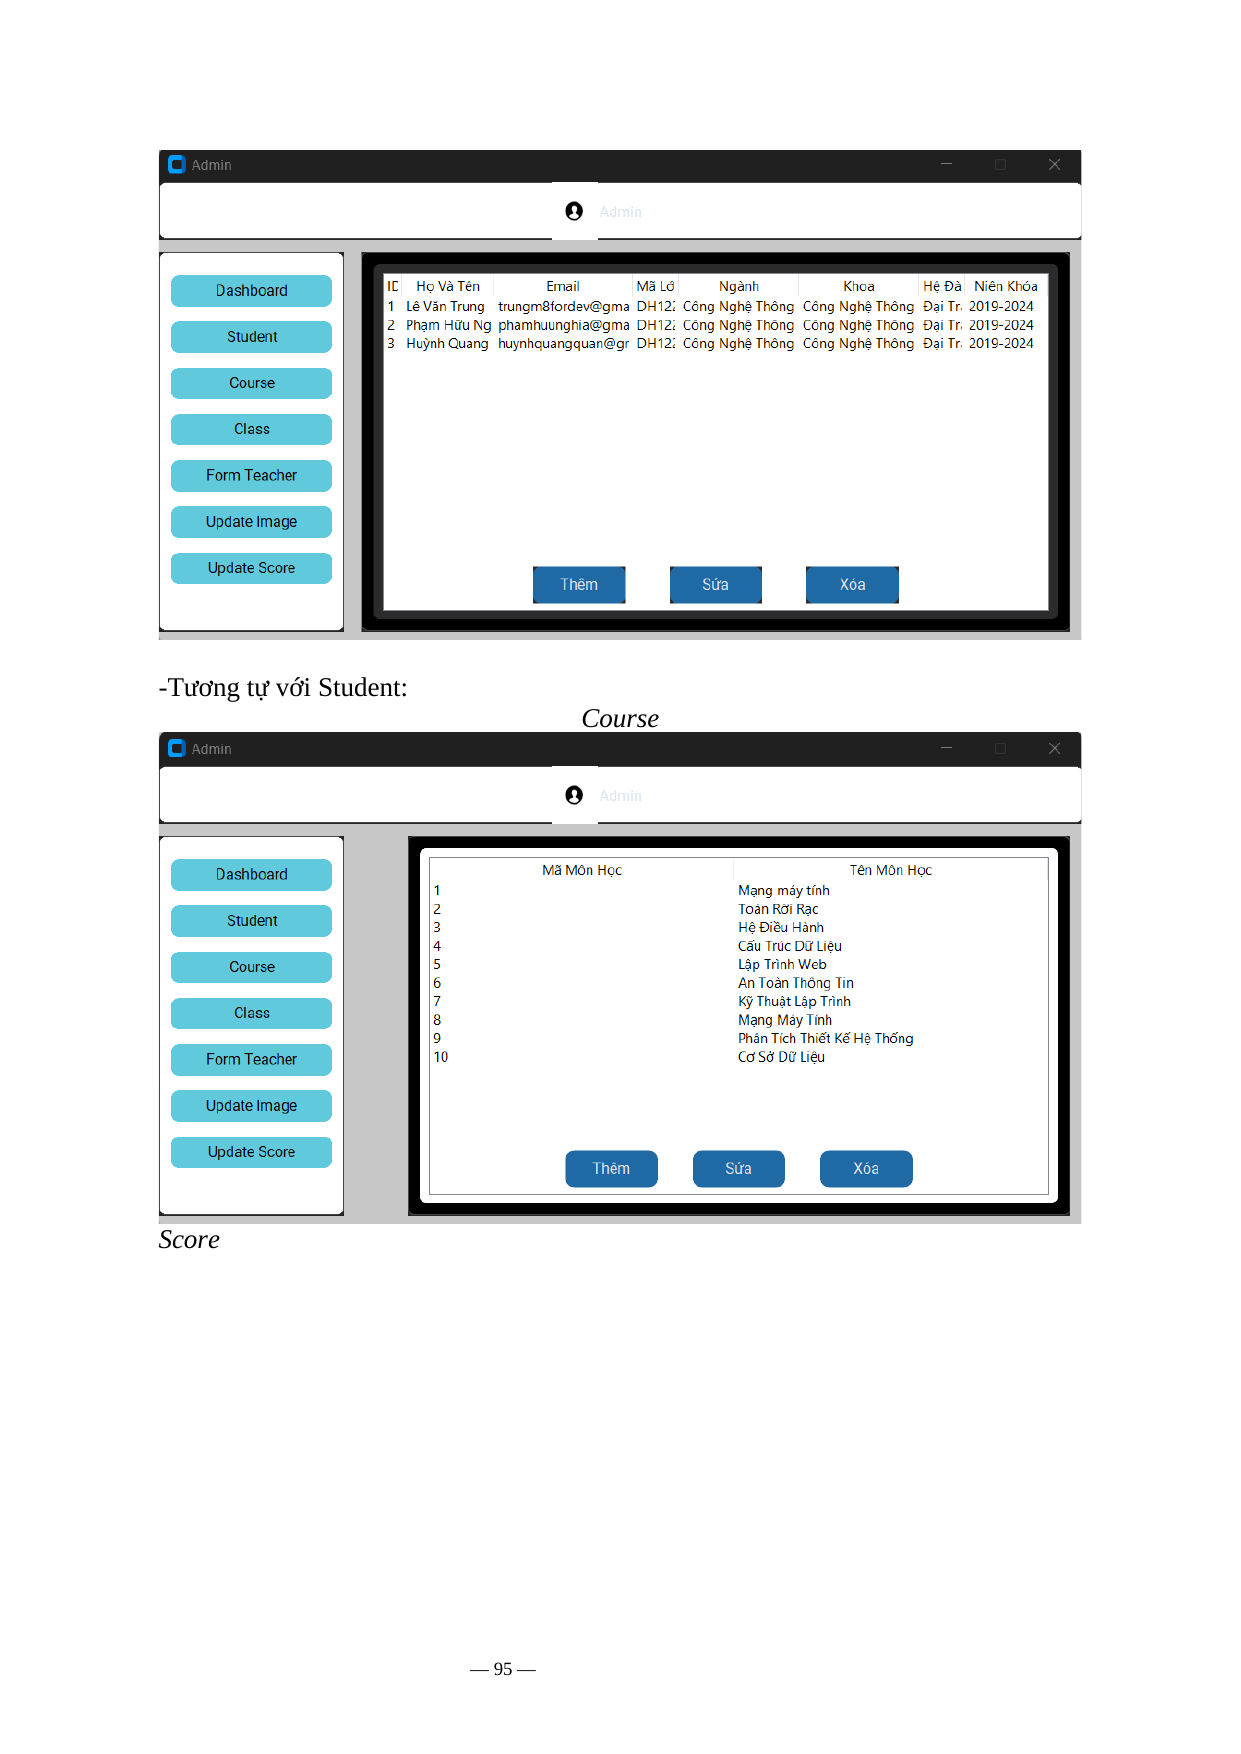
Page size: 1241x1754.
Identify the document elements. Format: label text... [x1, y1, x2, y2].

picture [158, 732, 1082, 1224]
picture [158, 150, 1082, 640]
list Score [158, 1224, 1082, 1254]
list Course [158, 702, 1082, 732]
list -Tương tự với Student: [158, 671, 1082, 702]
